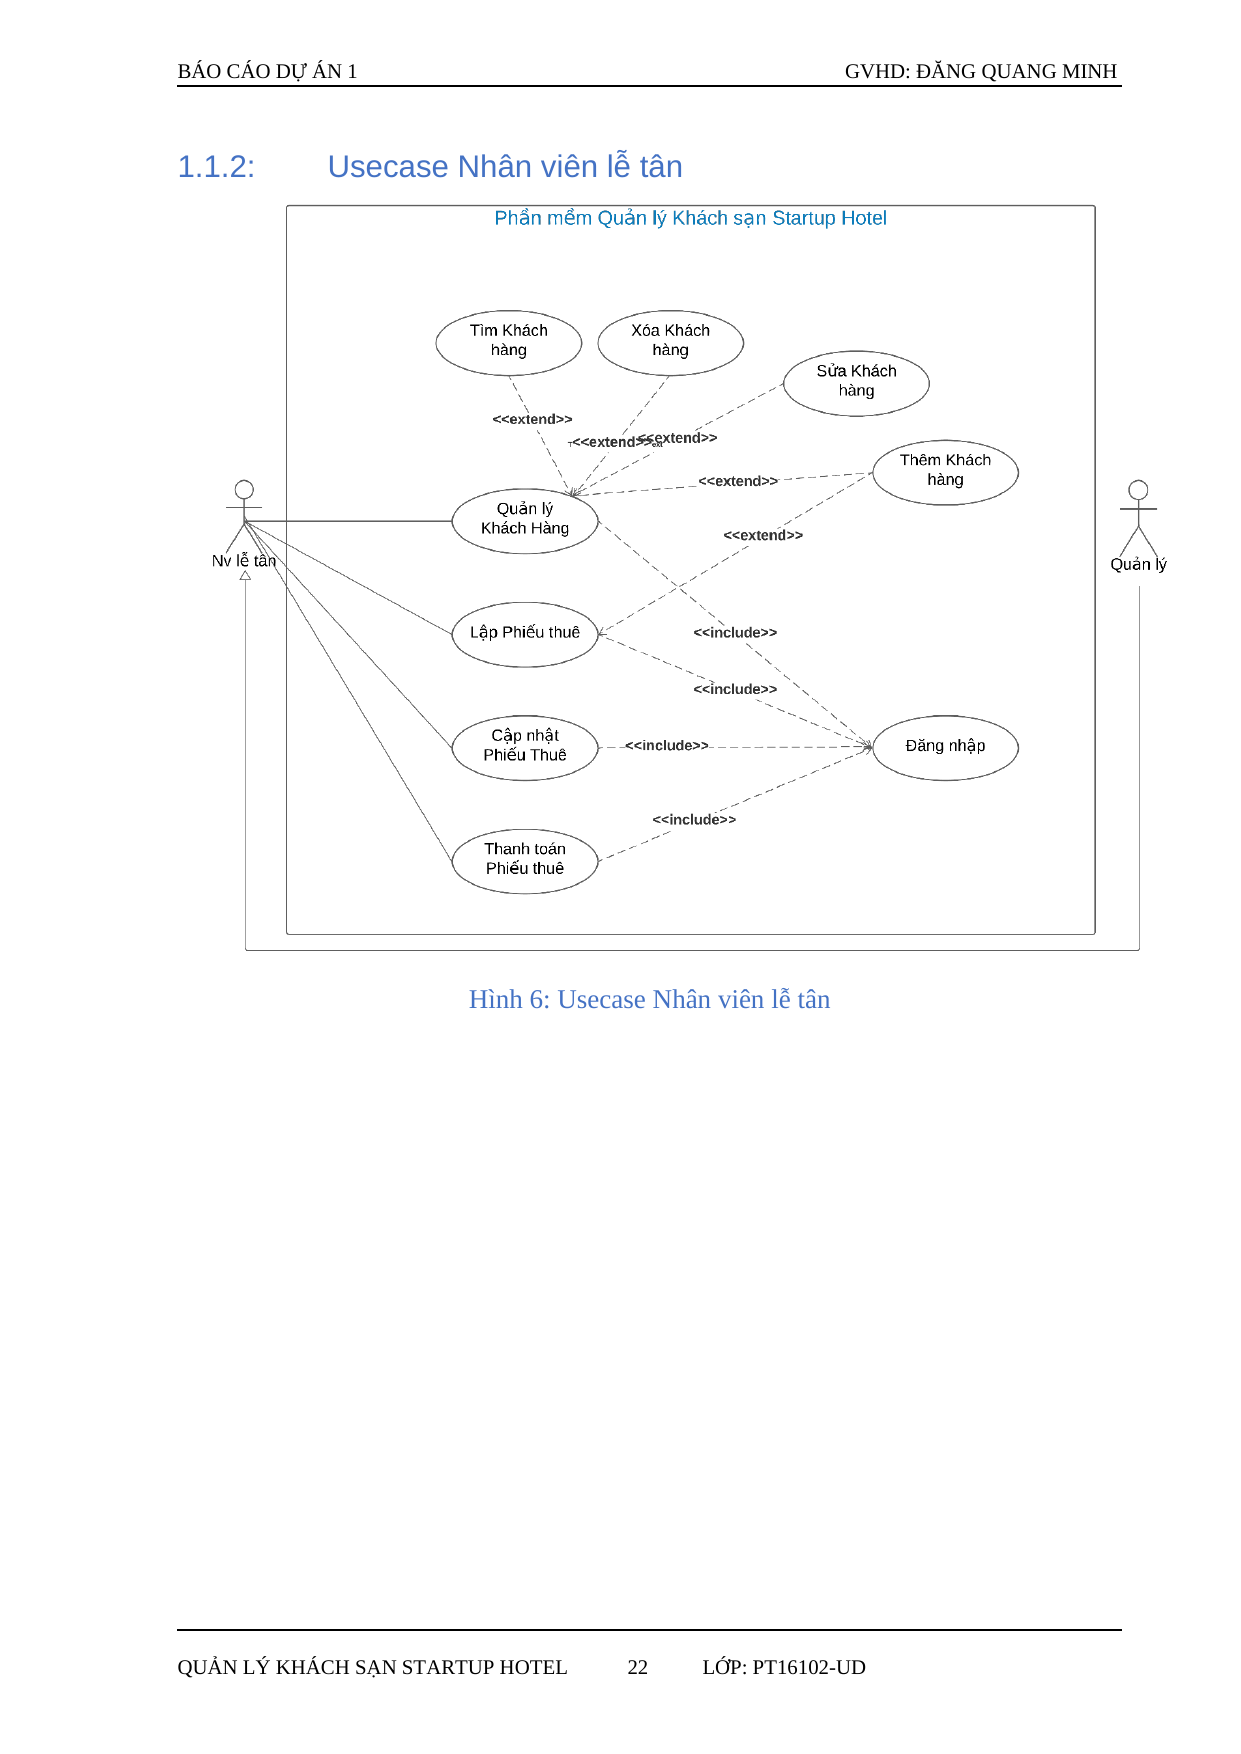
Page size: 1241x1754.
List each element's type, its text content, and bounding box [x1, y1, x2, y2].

subtitle Usecase Nhân viên lễ tân [177, 148, 1122, 184]
picture [177, 190, 1206, 967]
text Hình 6: Usecase Nhân viên lễ tân [177, 983, 1122, 1014]
